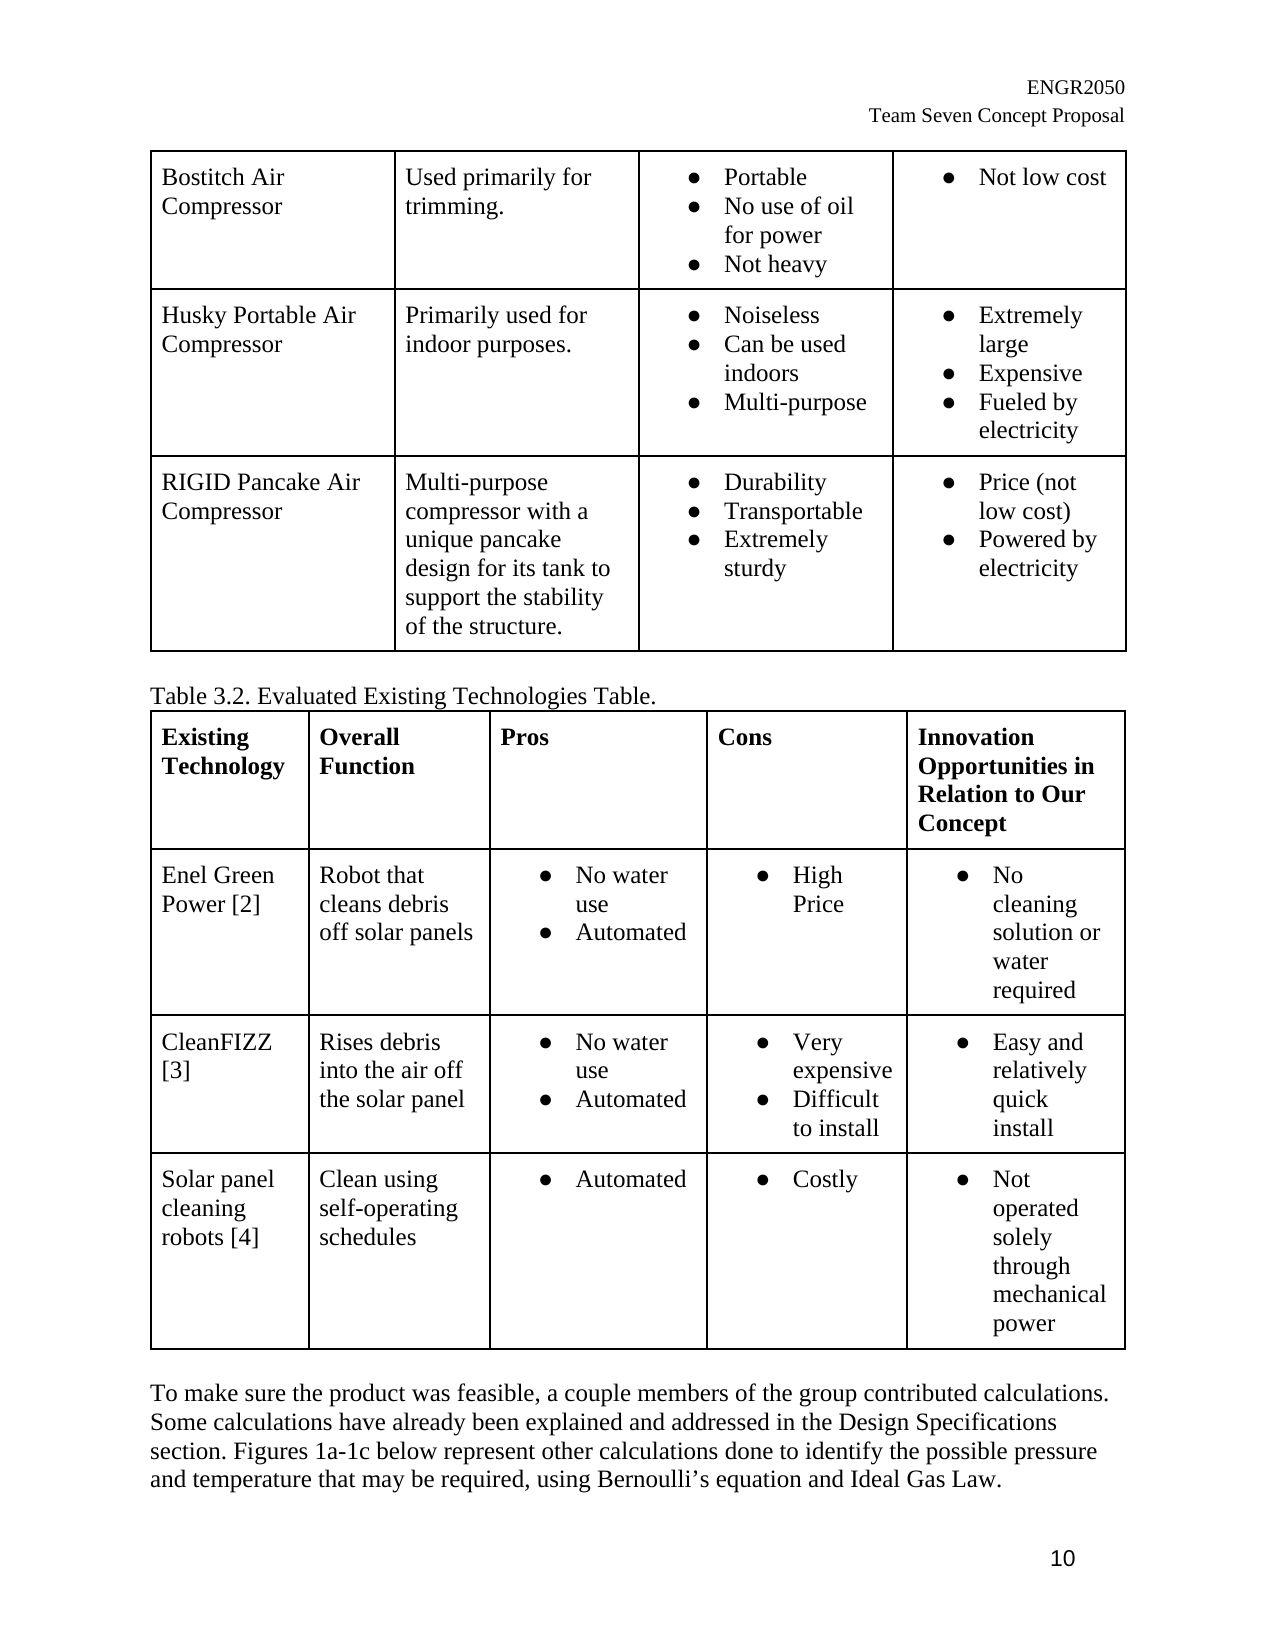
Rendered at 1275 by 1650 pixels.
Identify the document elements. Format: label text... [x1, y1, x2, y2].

table_cell CleanFIZZ [3] [152, 1016, 308, 1152]
table_cell Clean using self-operating schedules [310, 1154, 489, 1347]
table_cell Husky Portable Air Compressor [152, 290, 394, 454]
table_cell Easy and relatively quick install [908, 1016, 1124, 1152]
table_cell Robot that cleans debris off solar panels [310, 850, 489, 1014]
text To make sure the product was feasible, a couple members of the group contributed calculations. Some calculations have already been explained and addressed in the Design Specifications section. Figures 1a-1c below represent other calculations done to identify the possible pressure and temperature that may be required, using Bernoulli’s equation and Ideal Gas Law. [150, 1378, 1125, 1493]
table_cell Solar panel cleaning robots [4] [152, 1154, 308, 1347]
table_cell High Price [708, 850, 906, 1014]
table_cell Portable No use of oil for power Not heavy [640, 152, 892, 288]
table_cell Price (not low cost) Powered by electricity [894, 457, 1125, 650]
table_header Pros [491, 712, 706, 847]
table_cell RIGID Pancake Air Compressor [152, 457, 394, 650]
table_header Existing Technology [152, 712, 308, 847]
table_cell Very expensive Difficult to install [708, 1016, 906, 1152]
table_cell Bostitch Air Compressor [152, 152, 394, 288]
table_cell Primarily used for indoor purposes. [396, 290, 638, 454]
table_header Innovation Opportunities in Relation to Our Concept [908, 712, 1124, 847]
table_cell Multi-purpose compressor with a unique pancake design for its tank to support the stability of the structure. [396, 457, 638, 650]
table_cell Rises debris into the air off the solar panel [310, 1016, 489, 1152]
table_header Cons [708, 712, 906, 847]
table_cell Extremely large Expensive Fueled by electricity [894, 290, 1125, 454]
table_cell Noiseless Can be used indoors Multi-purpose [640, 290, 892, 454]
table_cell No water use Automated [491, 1016, 706, 1152]
table_cell Enel Green Power [2] [152, 850, 308, 1014]
table_cell Automated [491, 1154, 706, 1347]
table_cell Costly [708, 1154, 906, 1347]
table_cell No water use Automated [491, 850, 706, 1014]
table_cell Durability Transportable Extremely sturdy [640, 457, 892, 650]
table_cell No cleaning solution or water required [908, 850, 1124, 1014]
table_cell Not operated solely through mechanical power [908, 1154, 1124, 1347]
text Table 3.2. Evaluated Existing Technologies Table. [150, 681, 1125, 709]
table_cell Used primarily for trimming. [396, 152, 638, 288]
table_header Overall Function [310, 712, 489, 847]
table_cell Not low cost [894, 152, 1125, 288]
